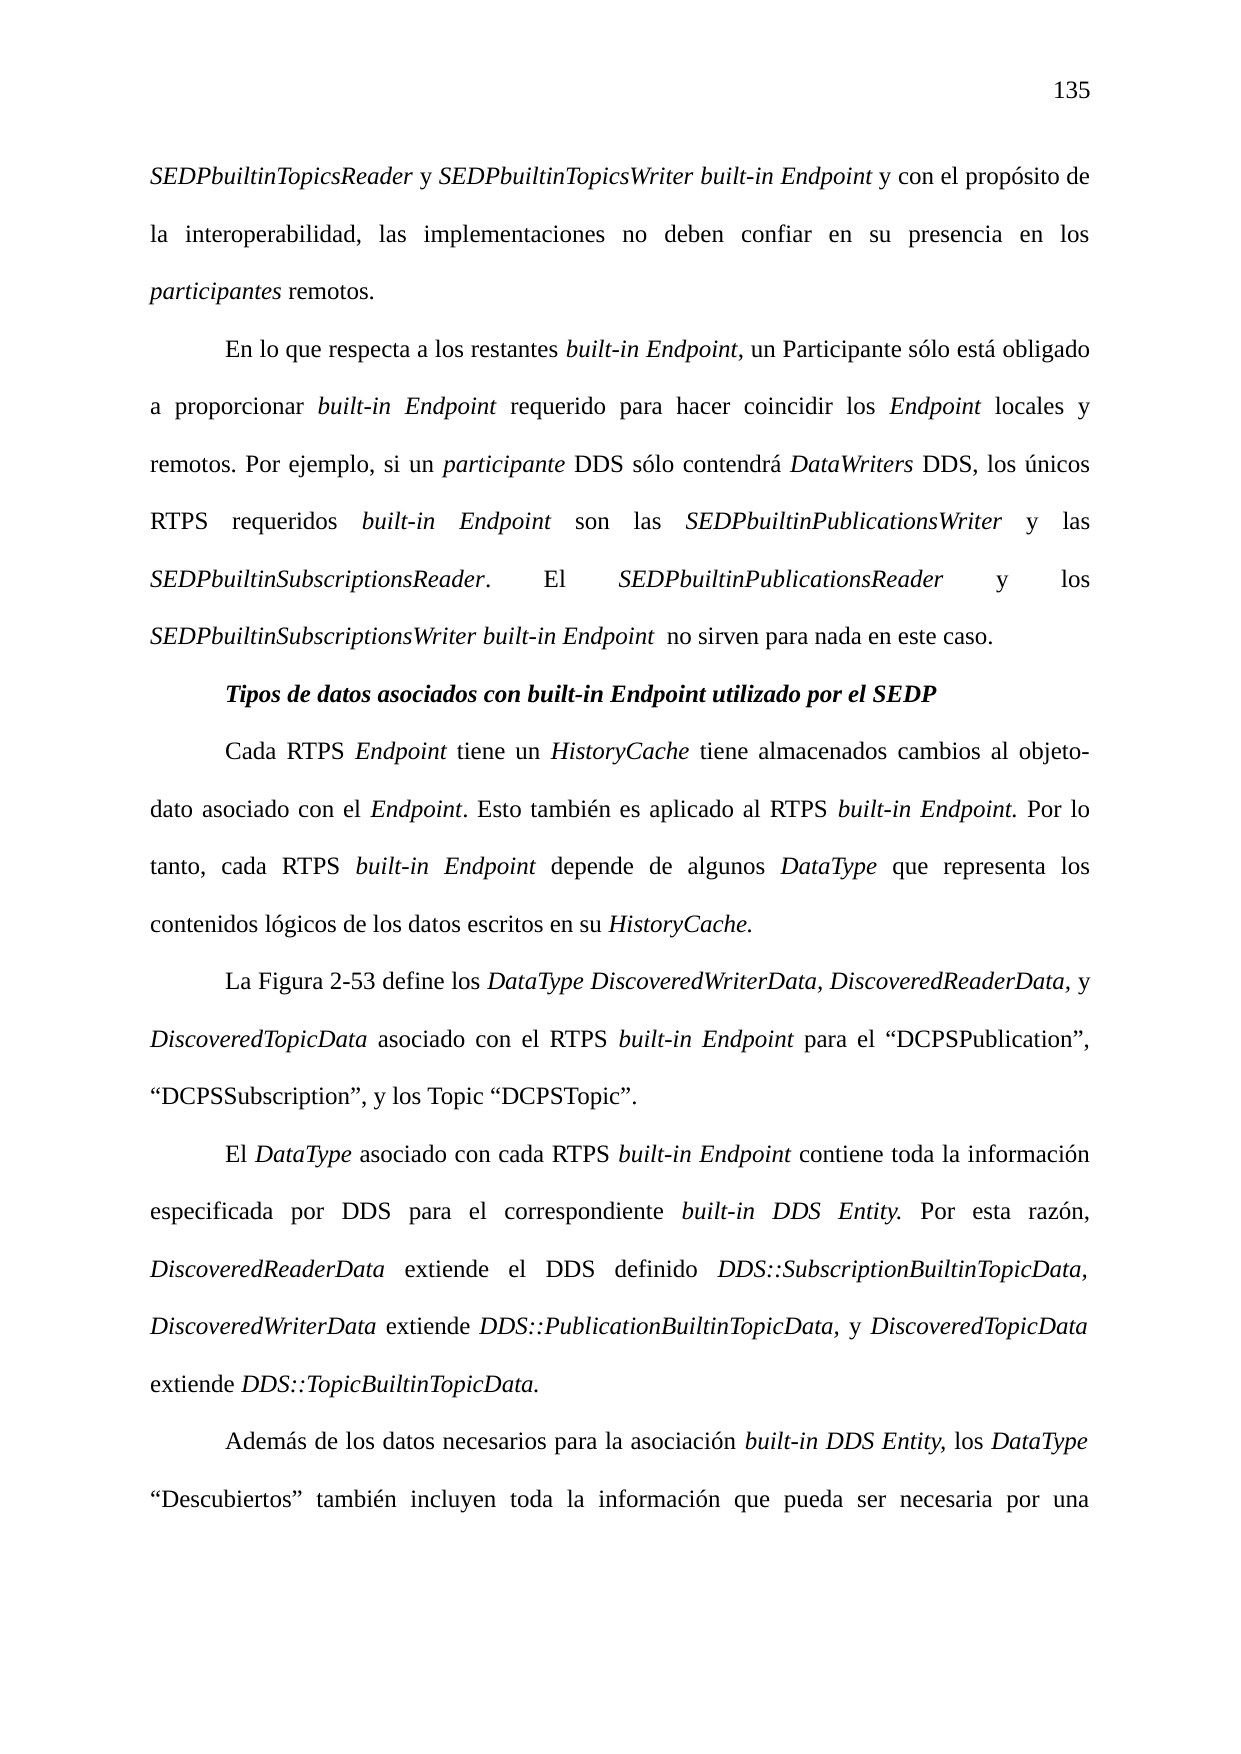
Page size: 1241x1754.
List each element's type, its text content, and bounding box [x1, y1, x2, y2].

text El DataType asociado con cada RTPS built-in Endpoint contiene toda la información especificada por DDS para el correspondiente built-in DDS Entity. Por esta razón, DiscoveredReaderData extiende el DDS definido DDS::SubscriptionBuiltinTopicData, DiscoveredWriterData extiende DDS::PublicationBuiltinTopicData, y DiscoveredTopicData extiende DDS::TopicBuiltinTopicData. [150, 1139, 1090, 1397]
text Cada RTPS Endpoint tiene un HistoryCache tiene almacenados cambios al objeto-dato asociado con el Endpoint. Esto también es aplicado al RTPS built-in Endpoint. Por lo tanto, cada RTPS built-in Endpoint depende de algunos DataType que representa los contenidos lógicos de los datos escritos en su HistoryCache. [150, 736, 1090, 937]
text SEDPbuiltinTopicsReader y SEDPbuiltinTopicsWriter built-in Endpoint y con el propósito de la interoperabilidad, las implementaciones no deben confiar en su presencia en los participantes remotos. [150, 161, 1090, 305]
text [150, 1426, 1090, 1512]
subtitle Tipos de datos asociados con built-in Endpoint utilizado por el SEDP [150, 679, 1090, 707]
text En lo que respecta a los restantes built-in Endpoint, un Participante sólo está obligado a proporcionar built-in Endpoint requerido para hacer coincidir los Endpoint locales y remotos. Por ejemplo, si un participante DDS sólo contendrá DataWriters DDS, los únicos RTPS requeridos built-in Endpoint son las SEDPbuiltinPublicationsWriter y las SEDPbuiltinSubscriptionsReader. El SEDPbuiltinPublicationsReader y los SEDPbuiltinSubscriptionsWriter built-in Endpoint no sirven para nada en este caso. [150, 334, 1090, 650]
